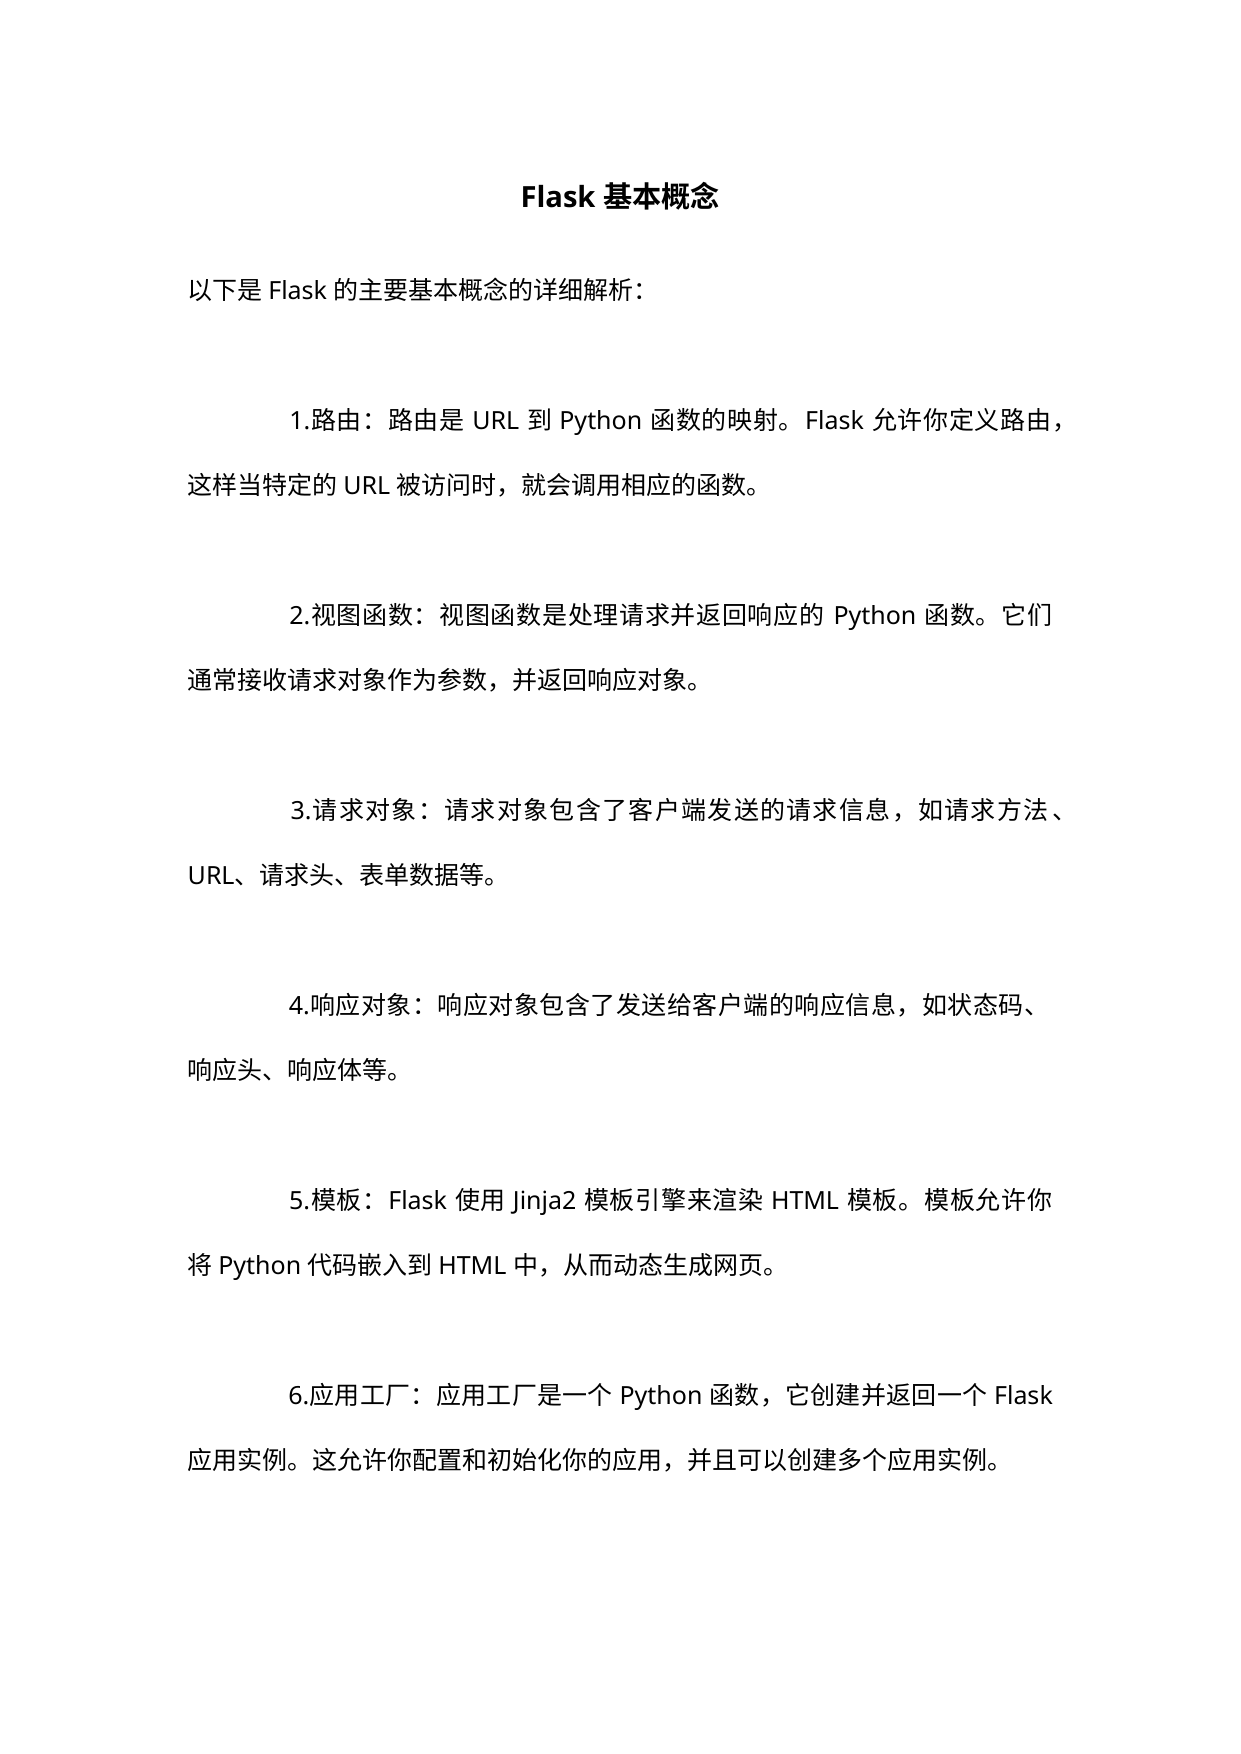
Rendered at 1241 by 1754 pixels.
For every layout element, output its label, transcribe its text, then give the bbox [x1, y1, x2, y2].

text 以下是 Flask 的主要基本概念的详细解析： [187, 256, 1053, 321]
text 5.模板：Flask 使用 Jinja2 模板引擎来渲染 HTML 模板。模板允许你将 Python 代码嵌入到 HTML 中，从而动态生成网页。 [187, 1166, 1053, 1296]
text 4.响应对象：响应对象包含了发送给客户端的响应信息，如状态码、响应头、响应体等。 [187, 971, 1053, 1101]
text 3.请求对象：请求对象包含了客户端发送的请求信息，如请求方法、URL、请求头、表单数据等。 [187, 776, 1053, 906]
subtitle Flask 基本概念 [187, 162, 1053, 227]
text 2.视图函数：视图函数是处理请求并返回响应的 Python 函数。它们通常接收请求对象作为参数，并返回响应对象。 [187, 581, 1053, 711]
text 6.应用工厂：应用工厂是一个 Python 函数，它创建并返回一个 Flask 应用实例。这允许你配置和初始化你的应用，并且可以创建多个应用实例。 [187, 1361, 1053, 1491]
text 1.路由：路由是 URL 到 Python 函数的映射。Flask 允许你定义路由，这样当特定的 URL 被访问时，就会调用相应的函数。 [187, 386, 1053, 516]
